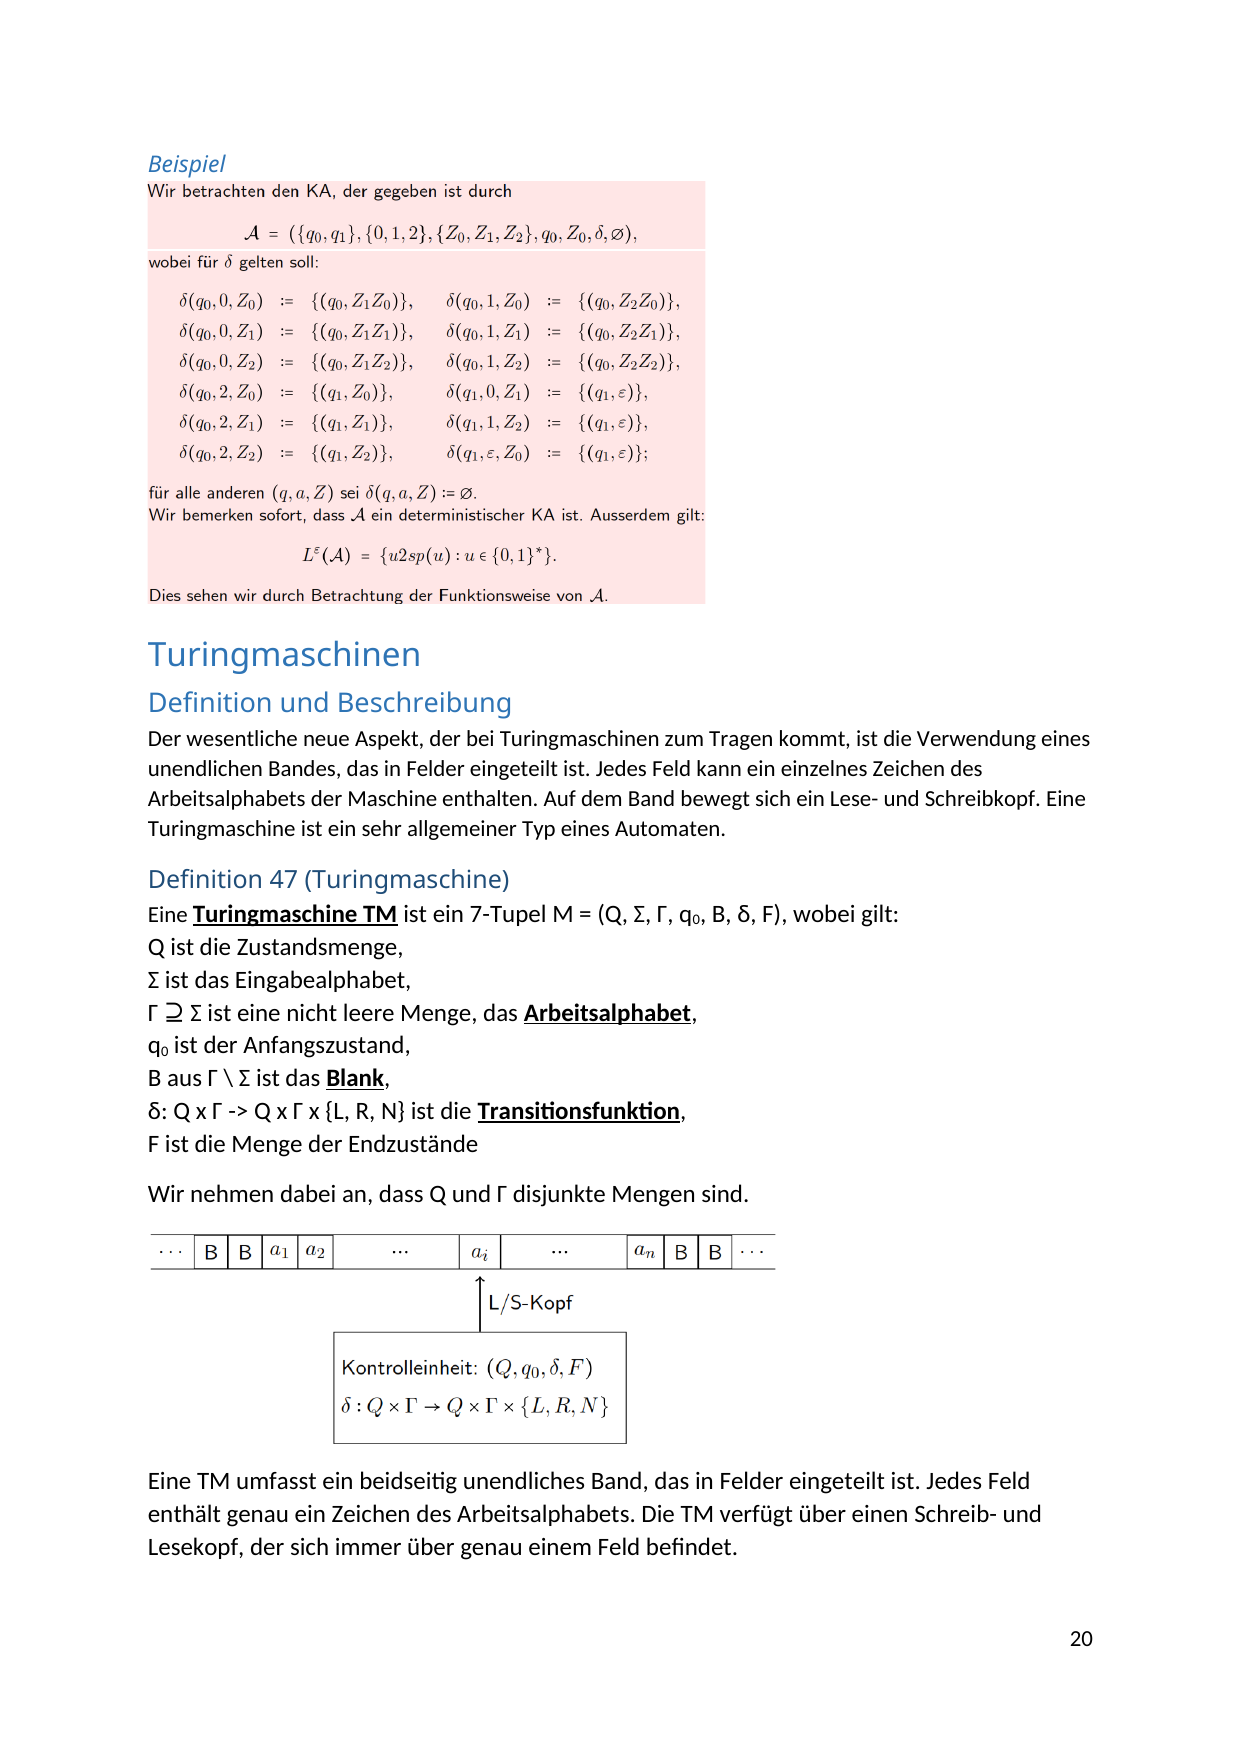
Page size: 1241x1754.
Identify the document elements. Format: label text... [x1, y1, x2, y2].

picture [147, 251, 706, 604]
subtitle Definition 47 (Turingmaschine) [148, 861, 1093, 895]
subtitle Turingmaschinen [148, 631, 1093, 676]
picture [147, 181, 706, 249]
subtitle Beispiel [148, 148, 1093, 179]
text Eine TM umfasst ein beidseitig unendliches Band, das in Felder eingeteilt ist. Jedes Feld enthält genau ein Zeichen des Arbeitsalphabets. Die TM verfügt über einen Schreib- und Lesekopf, der sich immer über genau einem Feld befindet. [148, 1465, 1093, 1562]
subtitle Definition und Beschreibung [148, 684, 1093, 721]
text Wir nehmen dabei an, dass Q und Γ disjunkte Mengen sind. [148, 1178, 1093, 1208]
text Der wesentliche neue Aspekt, der bei Turingmaschinen zum Tragen kommt, ist die Verwendung eines unendlichen Bandes, das in Felder eingeteilt ist. Jedes Feld kann ein einzelnes Zeichen des Arbeitsalphabets der Maschine enthalten. Auf dem Band bewegt sich ein Lese- und Schreibkopf. Eine Turingmaschine ist ein sehr allgemeiner Typ eines Automaten. [148, 724, 1093, 842]
text Eine Turingmaschine TM ist ein 7-Tupel M = (Q, Σ, Γ, q0, B, δ, F), wobei gilt: Q ist die Zustandsmenge, Σ ist das Eingabealphabet, Γ Σ ist eine nicht leere Menge, das Arbeitsalphabet, q0 ist der Anfangszustand, B aus Γ \ Σ ist das Blank, δ: Q x Γ -> Q x Γ x {L, R, N} ist die Transitionsfunktion, F ist die Menge der Endzustände [148, 898, 1093, 1159]
picture [147, 1227, 779, 1447]
